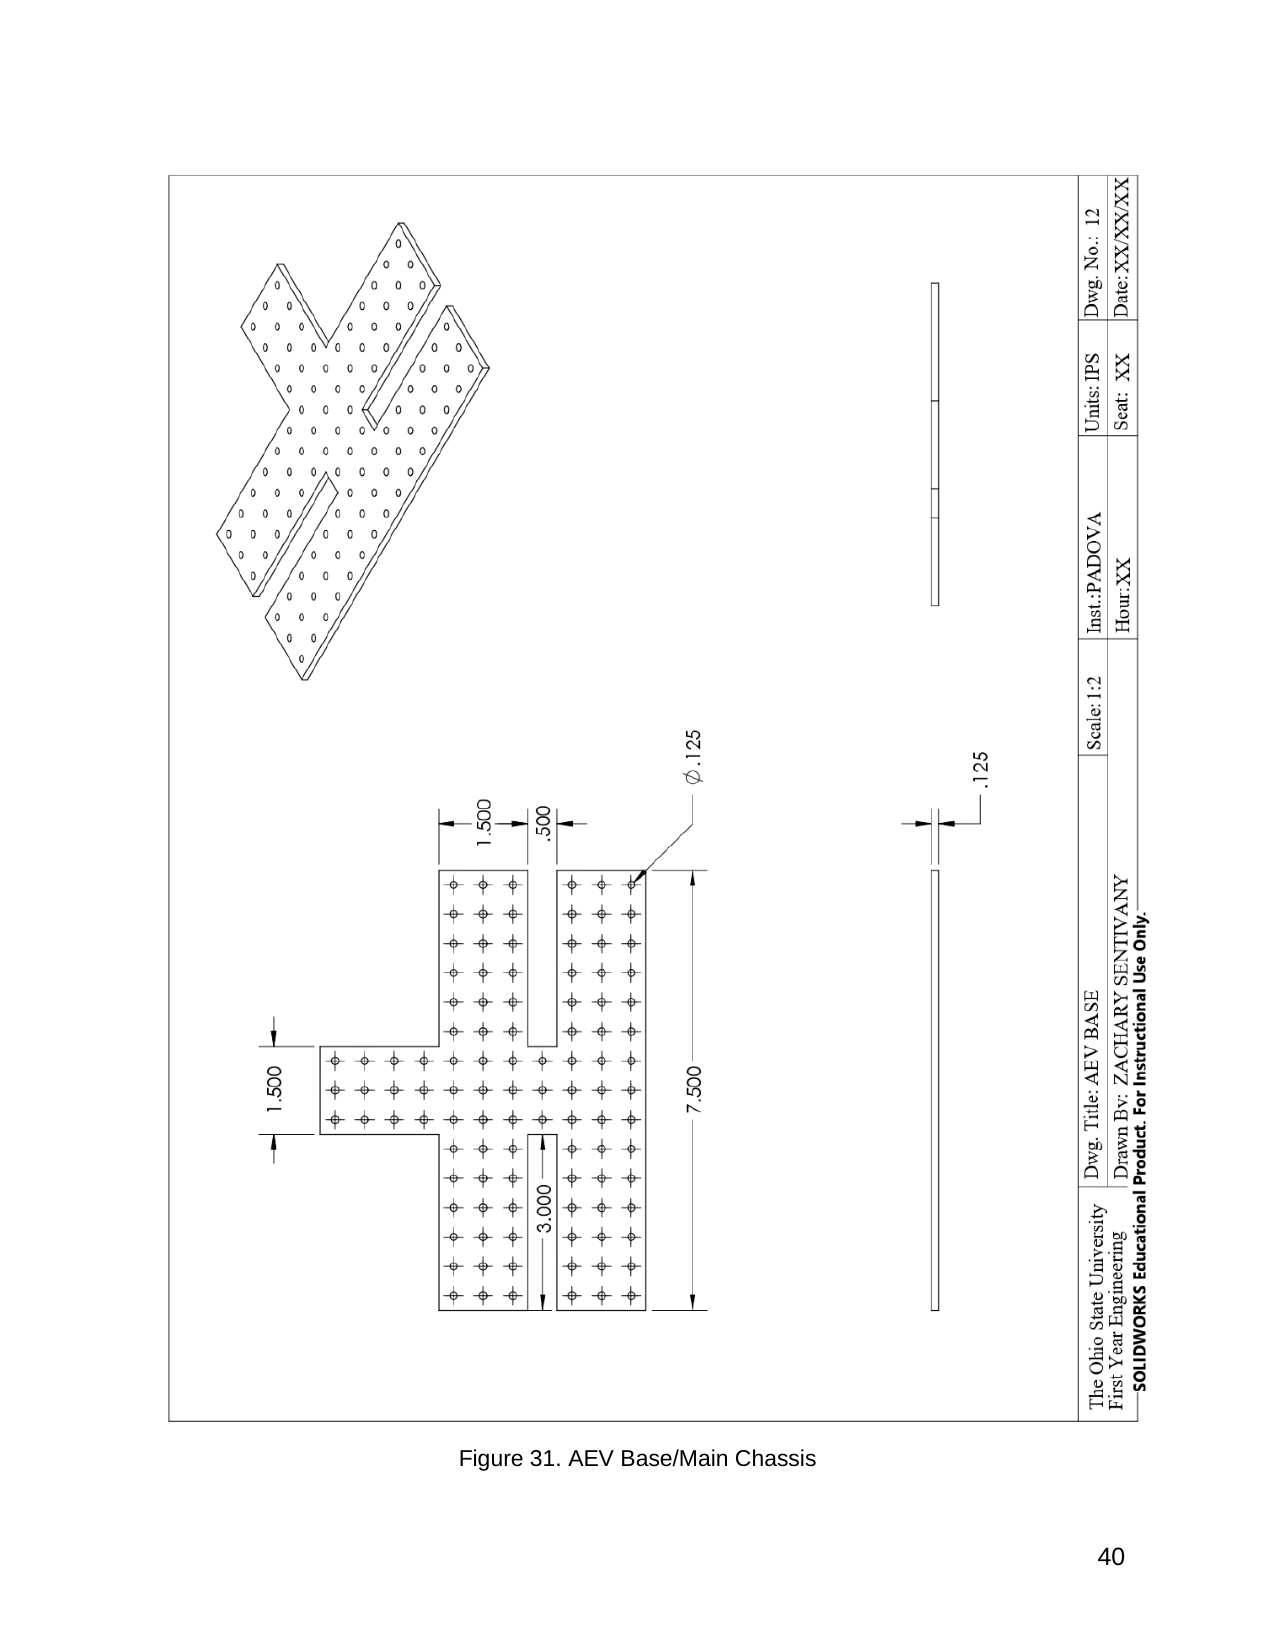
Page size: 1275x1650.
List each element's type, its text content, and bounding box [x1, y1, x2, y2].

text Figure 31. AEV Base/Main Chassis [150, 1445, 1125, 1471]
picture [153, 152, 1158, 1441]
